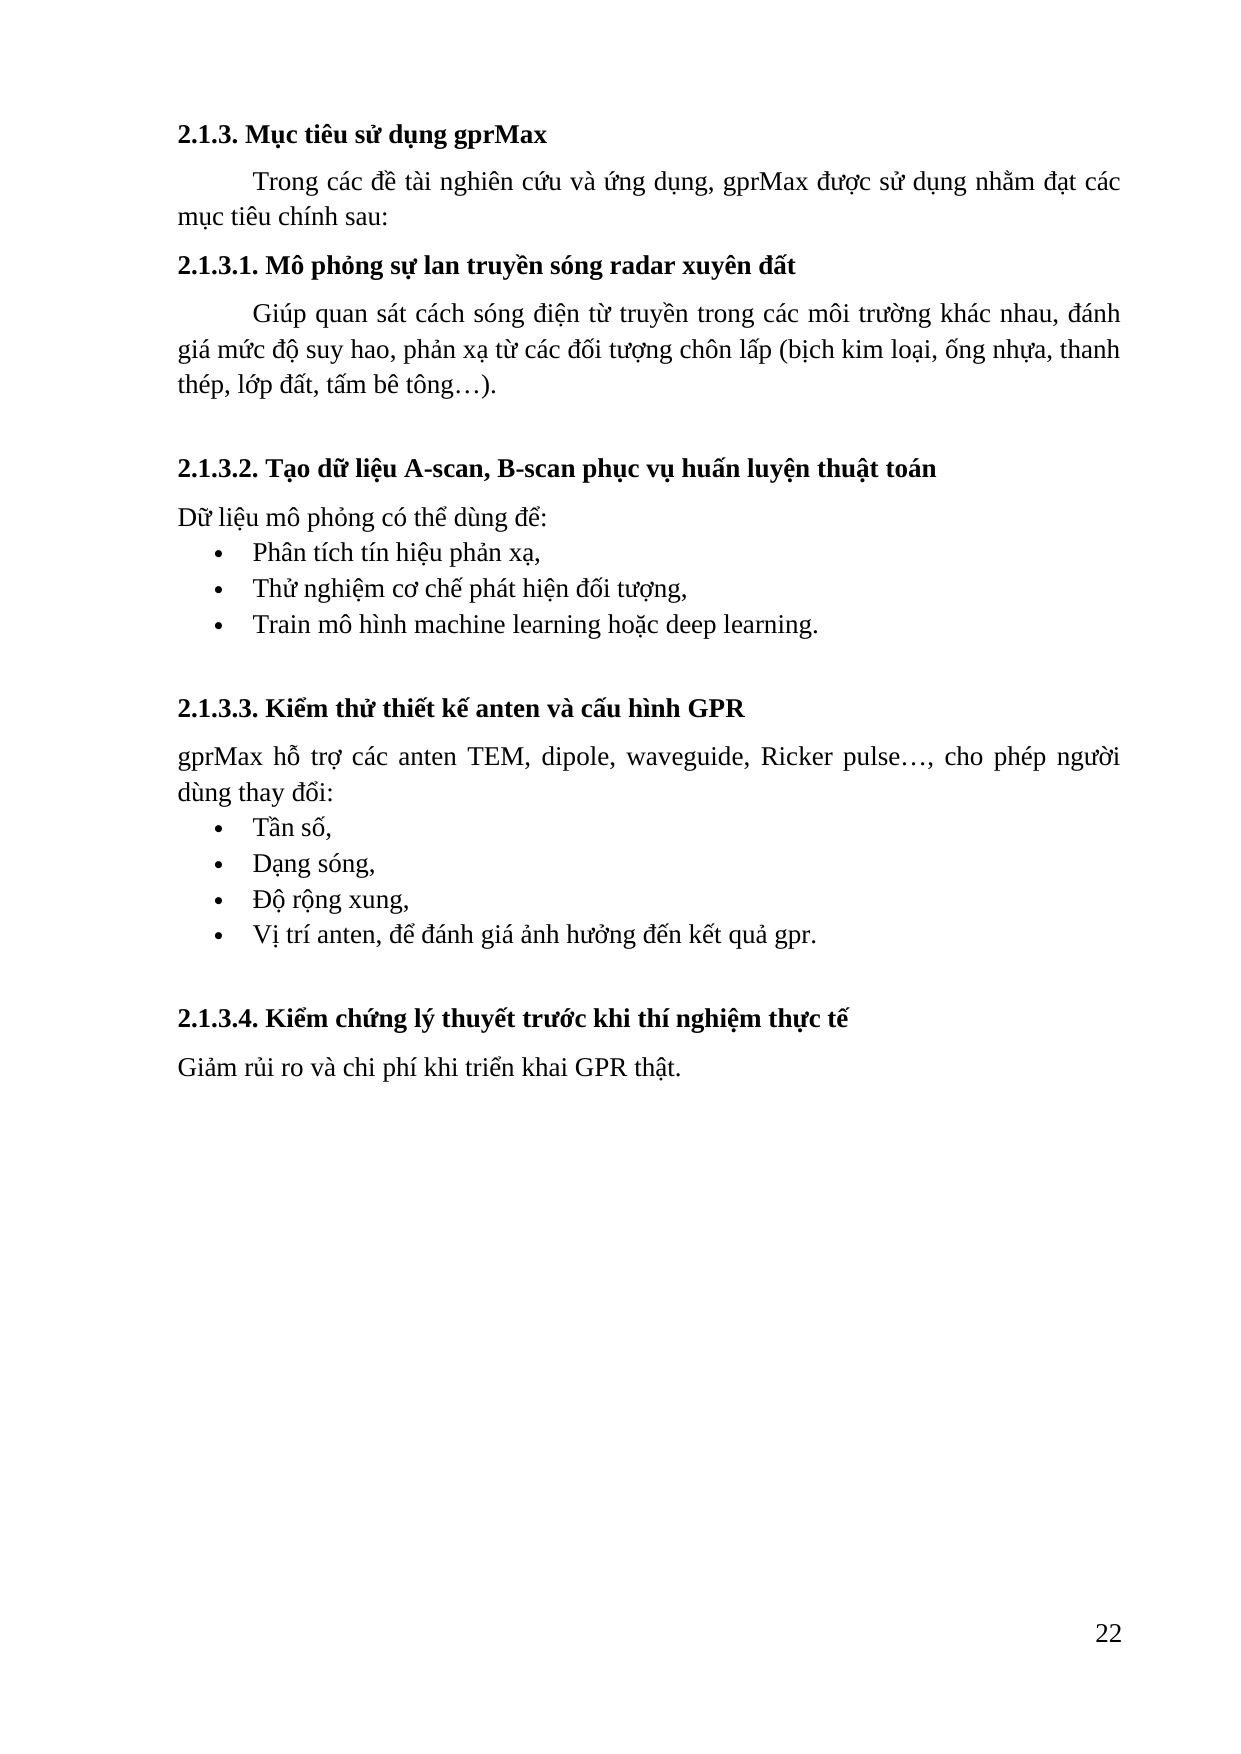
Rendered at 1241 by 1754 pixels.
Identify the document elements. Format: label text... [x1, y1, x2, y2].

text Dữ liệu mô phỏng có thể dùng để: [177, 501, 1122, 532]
list Dạng sóng, [215, 847, 1122, 878]
text Trong các đề tài nghiên cứu và ứng dụng, gprMax được sử dụng nhằm đạt các mục tiêu chính sau: [177, 165, 1122, 232]
subtitle 2.1.3.4. Kiểm chứng lý thuyết trước khi thí nghiệm thực tế [177, 1003, 1122, 1034]
text Giúp quan sát cách sóng điện từ truyền trong các môi trường khác nhau, đánh giá mức độ suy hao, phản xạ từ các đối tượng chôn lấp (bịch kim loại, ống nhựa, thanh thép, lớp đất, tấm bê tông…). [177, 297, 1122, 399]
text Giảm rủi ro và chi phí khi triển khai GPR thật. [177, 1051, 1122, 1082]
subtitle 2.1.3.3. Kiểm thử thiết kế anten và cấu hình GPR [177, 692, 1122, 723]
subtitle 2.1.3.2. Tạo dữ liệu A-scan, B-scan phục vụ huấn luyện thuật toán [177, 452, 1122, 483]
list Vị trí anten, để đánh giá ảnh hưởng đến kết quả gpr. [215, 919, 1122, 950]
list Thử nghiệm cơ chế phát hiện đối tượng, [215, 572, 1122, 603]
subtitle 2.1.3. Mục tiêu sử dụng gprMax [177, 118, 1122, 149]
subtitle 2.1.3.1. Mô phỏng sự lan truyền sóng radar xuyên đất [177, 249, 1122, 280]
list Độ rộng xung, [215, 883, 1122, 914]
text gprMax hỗ trợ các anten TEM, dipole, waveguide, Ricker pulse…, cho phép người dùng thay đổi: [177, 740, 1122, 807]
list Train mô hình machine learning hoặc deep learning. [215, 608, 1122, 639]
list Phân tích tín hiệu phản xạ, [215, 536, 1122, 567]
list Tần số, [215, 811, 1122, 843]
